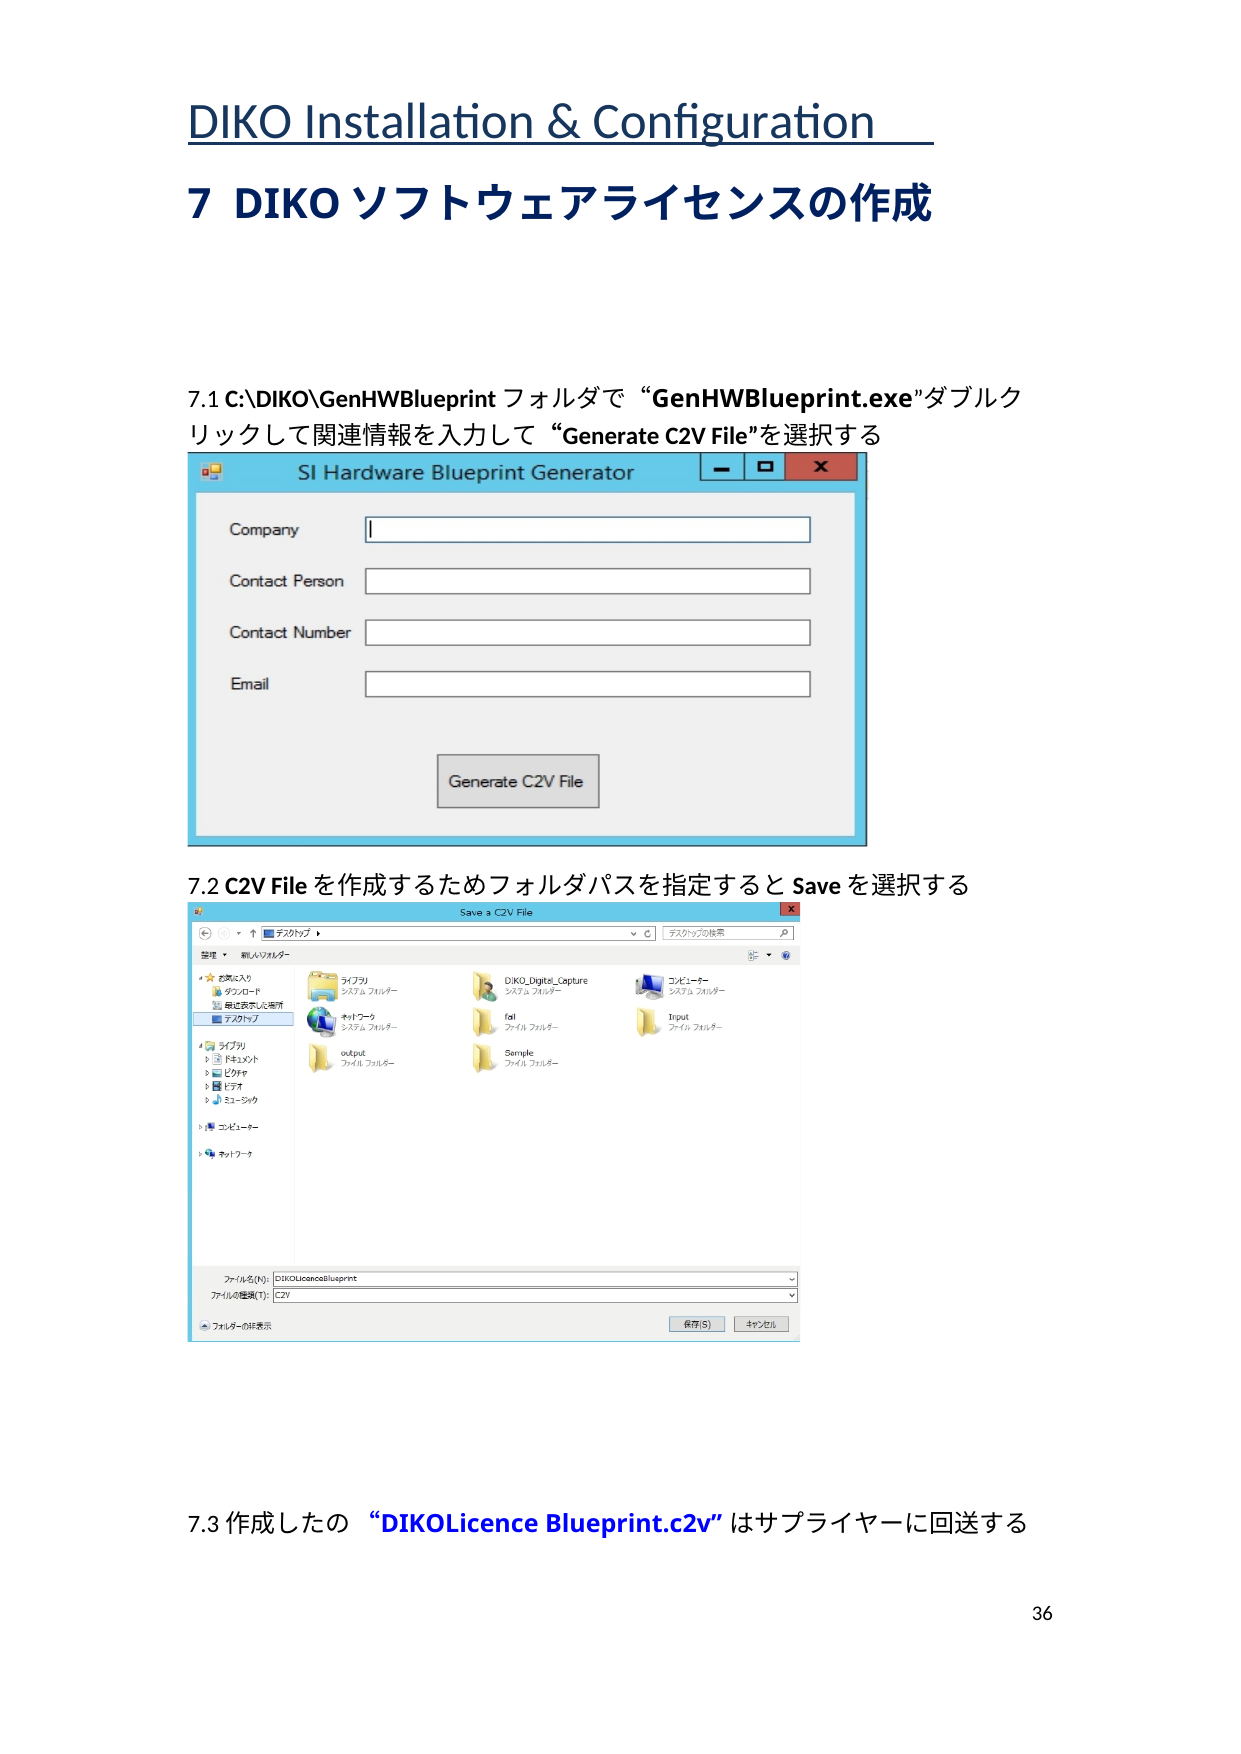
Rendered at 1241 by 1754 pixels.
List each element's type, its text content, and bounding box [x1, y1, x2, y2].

subtitle 7 DIKOソフトウェアライセンスの作成 [187, 163, 1053, 238]
text 7.3 作成したの “DIKOLicence Blueprint.c2v” はサプライヤーに回送する [187, 1503, 1053, 1540]
picture [187, 452, 869, 848]
text 7.1 C:\DIKO\GenHWBlueprintフォルダで“GenHWBlueprint.exe”ダブルクリックして関連情報を入力して“Generate C2V File”を選択する [187, 378, 1053, 453]
text 7.2 C2V Fileを作成するためフォルダパスを指定するとSaveを選択する [187, 865, 1053, 903]
picture [187, 902, 801, 1342]
